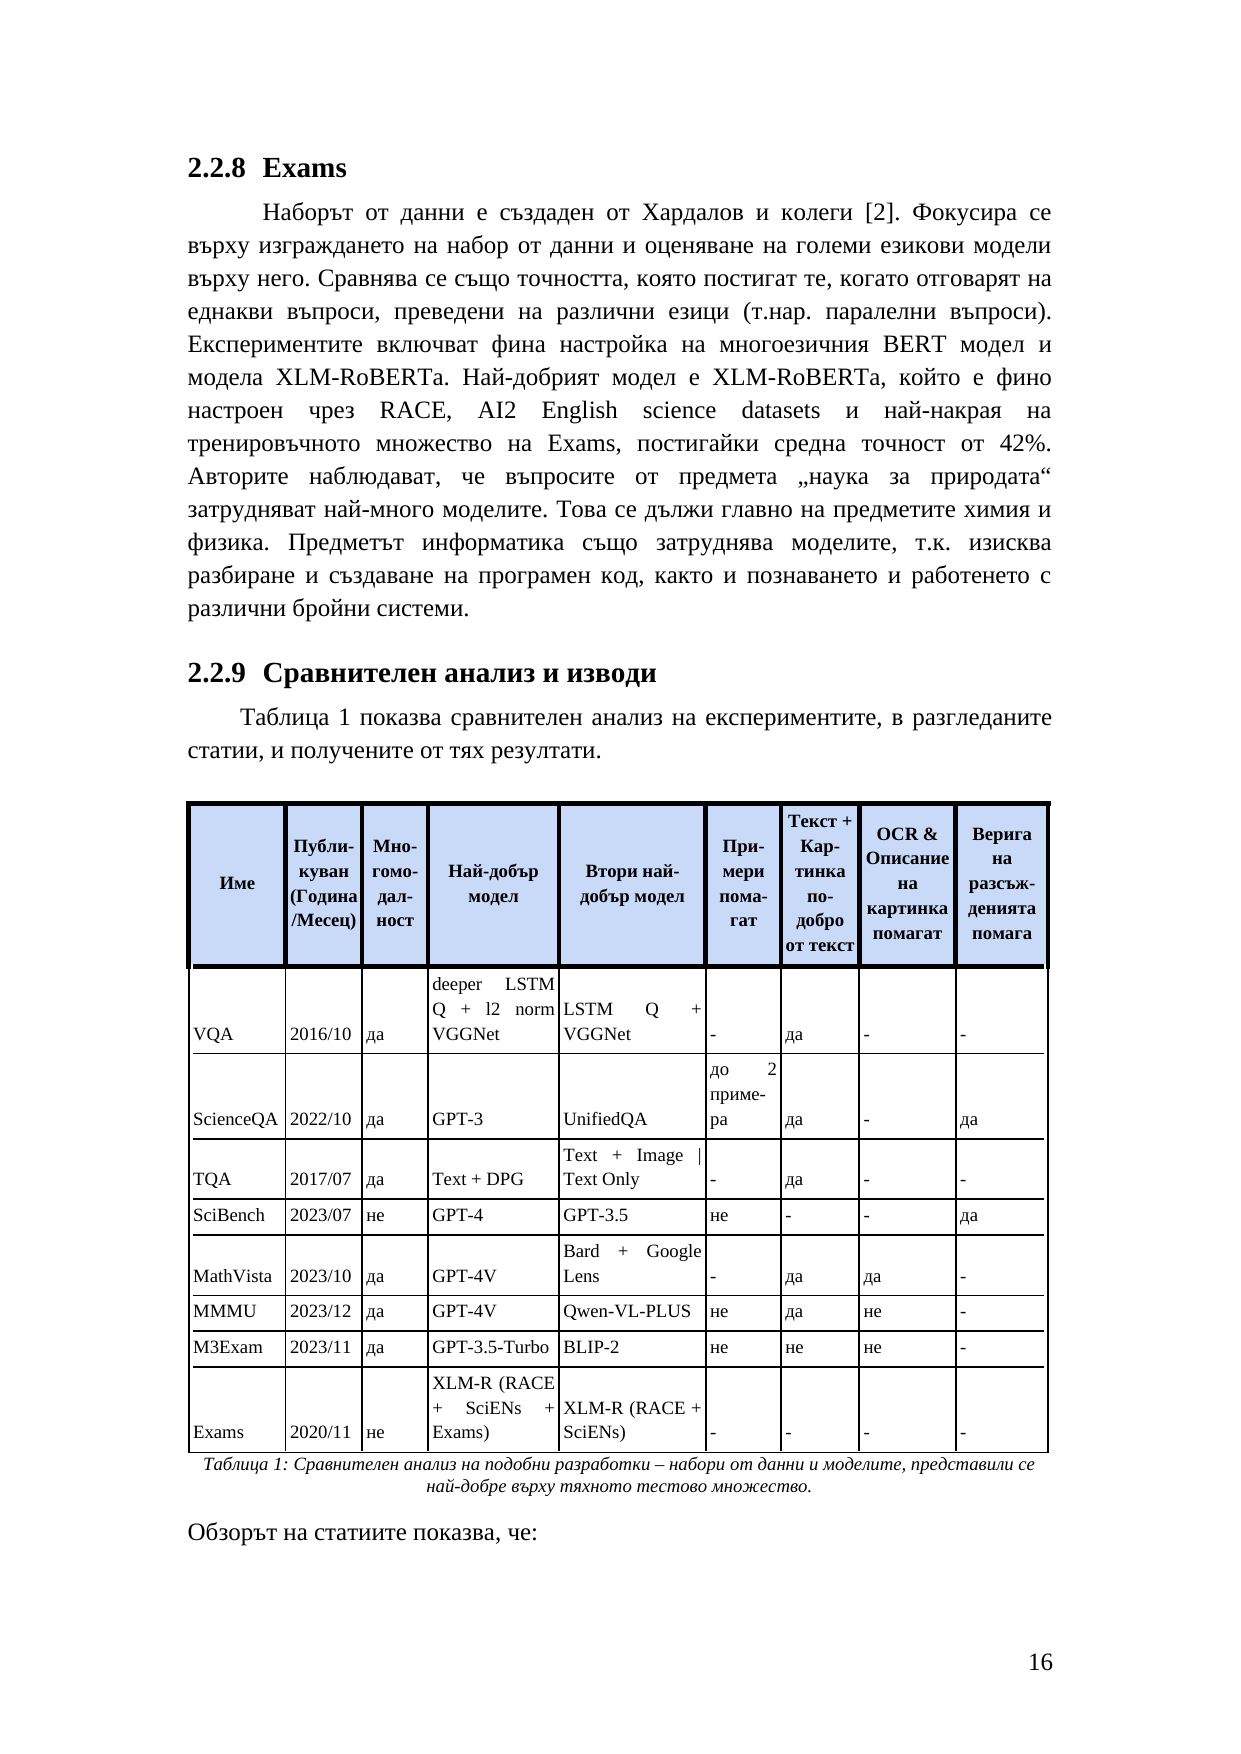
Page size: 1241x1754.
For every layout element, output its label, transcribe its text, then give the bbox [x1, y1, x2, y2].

table_cell 2022/10 [286, 1054, 361, 1138]
table_cell 2020/11 [286, 1368, 361, 1451]
table_cell до 2 приме- ра [707, 1054, 780, 1138]
table_cell не [860, 1332, 955, 1366]
table_cell 2023/07 [286, 1200, 361, 1234]
table_cell GPT-3.5-Turbo [429, 1332, 558, 1366]
table_cell да [363, 1332, 427, 1366]
table_cell VQA [190, 964, 285, 1052]
table_cell Text + DPG [429, 1140, 558, 1198]
table_cell - [957, 1234, 1047, 1294]
table_cell M3Exam [190, 1330, 285, 1366]
table_header Верига на разсъж- денията помага [958, 806, 1046, 964]
table_cell не [363, 1368, 427, 1451]
table_cell ScienceQA [190, 1053, 285, 1138]
table_header Мно- гомо- дал- ност [364, 806, 426, 964]
table_cell GPT-4V [429, 1296, 558, 1330]
table_header OCR & Описание на картинка помагат [862, 806, 953, 964]
table_header Текст + Кар- тинка по-добро от текст [783, 806, 857, 964]
table_cell да [782, 1054, 858, 1138]
table_cell - [707, 969, 780, 1052]
table_cell MMMU [190, 1295, 285, 1330]
table_cell deeper LSTM Q + l2 norm VGGNet [429, 969, 558, 1052]
table_cell GPT-3 [429, 1054, 558, 1138]
table_cell не [707, 1332, 780, 1366]
table_cell 2023/12 [286, 1296, 361, 1330]
table_header Публи- куван (Година/Месец) [288, 806, 360, 964]
text Обзорът на статиите показва, че: [187, 1517, 1053, 1546]
table_cell 2023/10 [286, 1236, 361, 1294]
table_header Най-добър модел [430, 806, 557, 964]
table_cell - [957, 1295, 1047, 1330]
table_cell - [860, 1054, 955, 1138]
table_cell 2023/11 [286, 1332, 361, 1366]
table_cell да [782, 1296, 858, 1330]
table_cell - [707, 1368, 780, 1451]
table_cell - [707, 1236, 780, 1294]
subtitle Сравнителен анализ и изводи [187, 655, 1053, 689]
table_cell да [782, 1140, 858, 1198]
table_cell не [707, 1200, 780, 1234]
table_cell - [707, 1140, 780, 1198]
table_cell MathVista [190, 1234, 285, 1294]
table_cell - [860, 1368, 955, 1451]
table_cell - [860, 1140, 955, 1198]
table_cell SciBench [190, 1198, 285, 1234]
table_cell не [363, 1200, 427, 1234]
table_cell GPT-4V [429, 1236, 558, 1294]
table_cell да [957, 1053, 1047, 1138]
text Таблица 1 показва сравнителен анализ на експериментите, в разгледаните статии, и получените от тях резултати. [187, 702, 1053, 764]
table_cell XLM-R (RACE + SciENs) [560, 1368, 705, 1451]
table_header Име [191, 806, 283, 964]
table_cell да [957, 1198, 1047, 1234]
table_cell BLIP-2 [560, 1332, 705, 1366]
table_cell да [363, 1140, 427, 1198]
table_cell - [782, 1200, 858, 1234]
table_cell не [782, 1332, 858, 1366]
text Таблица 1: Сравнителен анализ на подобни разработки – набори от данни и моделите, представили се най-добре върху тяхното тестово множество. [187, 1453, 1053, 1496]
table_cell да [363, 1236, 427, 1294]
table_cell UnifiedQA [560, 1054, 705, 1138]
table_cell Bard + Google Lens [560, 1236, 705, 1294]
table_cell GPT-4 [429, 1200, 558, 1234]
table_cell TQA [190, 1138, 285, 1198]
table_cell 2017/07 [286, 1140, 361, 1198]
table_cell да [782, 1236, 858, 1294]
table_cell - [860, 1200, 955, 1234]
table_cell - [957, 1138, 1047, 1198]
text Наборът от данни е създаден от Хардалов и колеги [2]. Фокусира се върху изграждането на набор от данни и оценяване на големи езикови модели върху него. Сравнява се също точността, която постигат те, когато отговарят на еднакви въпроси, преведени на различни езици (т.нар. паралелни въпроси). Експериментите включват фина настройка на многоезичния BERT модел и модела XLM-RoBERTa. Най-добрият модел е XLM-RoBERTa, който е фино настроен чрез RACE, AI2 English science datasets и най-накрая на тренировъчното множество на Exams, постигайки средна точност от 42%. Авторите наблюдават, че въпросите от предмета „наука за природата“ затрудняват най-много моделите. Това се дължи главно на предметите химия и физика. Предметът информатика също затруднява моделите, т.к. изисква разбиране и създаване на програмен код, както и познаването и работенето с различни бройни системи. [187, 197, 1053, 622]
table_cell GPT-3.5 [560, 1200, 705, 1234]
table_cell да [363, 969, 427, 1052]
table_cell да [363, 1296, 427, 1330]
table_cell - [957, 1366, 1047, 1451]
table_cell да [782, 969, 858, 1052]
table_cell не [707, 1296, 780, 1330]
table_cell Text + Image | Text Only [560, 1140, 705, 1198]
table_cell XLM-R (RACE + SciENs + Exams) [429, 1368, 558, 1451]
table_cell не [860, 1296, 955, 1330]
table_cell да [860, 1236, 955, 1294]
table_header При- мери пома- гат [708, 806, 779, 964]
table_cell - [957, 964, 1047, 1052]
table_cell - [957, 1330, 1047, 1366]
table_cell LSTM Q + VGGNet [560, 969, 705, 1052]
table_cell 2016/10 [286, 969, 361, 1052]
table_cell да [363, 1054, 427, 1138]
table_cell Qwen-VL-PLUS [560, 1296, 705, 1330]
table_cell Exams [190, 1366, 285, 1451]
table_cell - [782, 1368, 858, 1451]
table_header Втори най-добър модел [561, 806, 703, 964]
subtitle Exams [187, 150, 1053, 183]
table_cell - [860, 969, 955, 1052]
